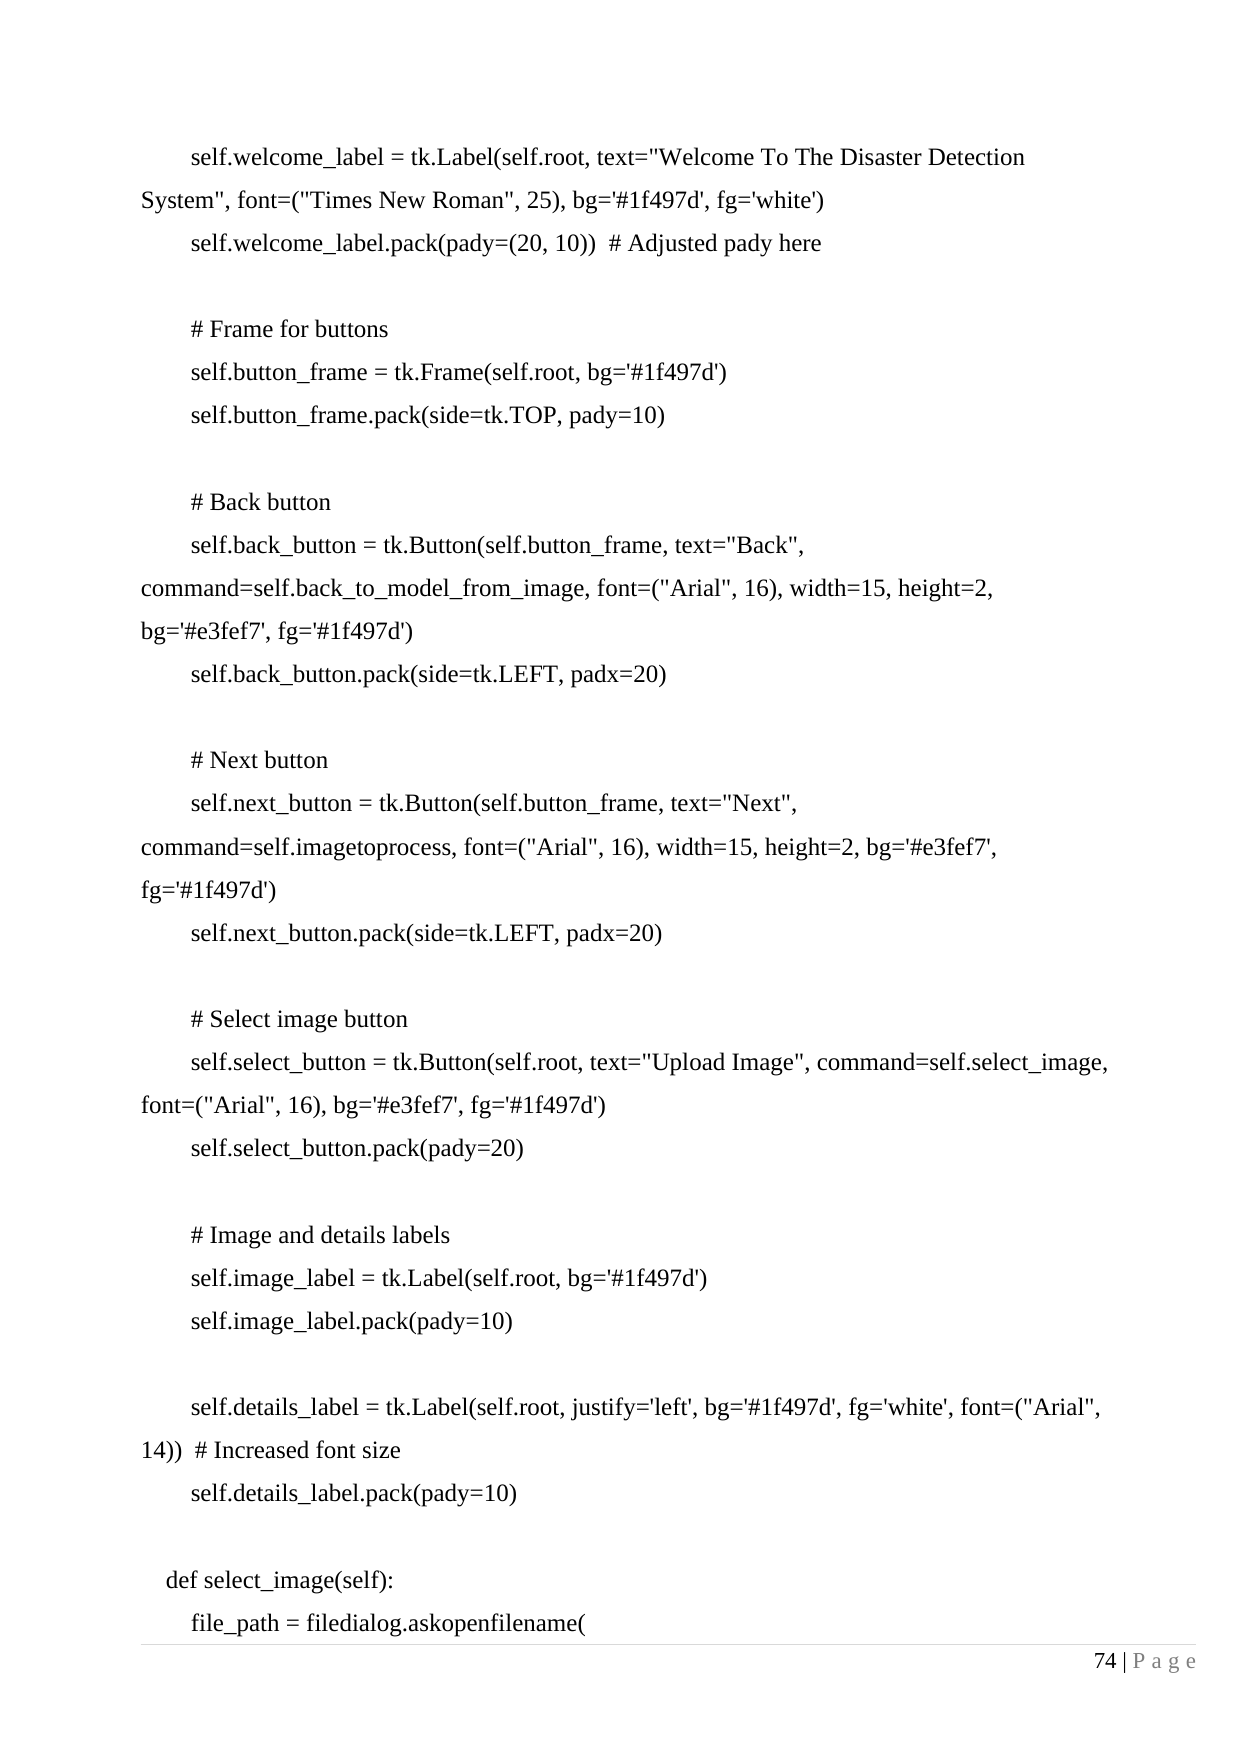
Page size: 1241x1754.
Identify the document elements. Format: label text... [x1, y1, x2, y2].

text self.next_button.pack(side=tk.LEFT, padx=20) [141, 918, 1115, 947]
text # Back button [141, 487, 1115, 515]
text self.back_button = tk.Button(self.button_frame, text="Back", command=self.back_to_model_from_image, font=("Arial", 16), width=15, height=2, bg='#e3fef7', fg='#1f497d') [141, 530, 1115, 645]
text self.select_button = tk.Button(self.root, text="Upload Image", command=self.select_image, font=("Arial", 16), bg='#e3fef7', fg='#1f497d') [141, 1047, 1115, 1119]
text # Frame for buttons [141, 314, 1115, 343]
text # Image and details labels [141, 1220, 1115, 1248]
text self.image_label.pack(pady=10) [141, 1306, 1115, 1335]
text # Next button [141, 745, 1115, 774]
text self.next_button = tk.Button(self.button_frame, text="Next", command=self.imagetoprocess, font=("Arial", 16), width=15, height=2, bg='#e3fef7', fg='#1f497d') [141, 788, 1115, 903]
text self.welcome_label.pack(pady=(20, 10)) # Adjusted pady here [141, 228, 1115, 257]
text self.details_label.pack(pady=10) [141, 1478, 1115, 1507]
text self.back_button.pack(side=tk.LEFT, padx=20) [141, 659, 1115, 688]
text file_path = filedialog.askopenfilename( [141, 1608, 1115, 1637]
text def select_image(self): [141, 1565, 1115, 1593]
text self.details_label = tk.Label(self.root, justify='left', bg='#1f497d', fg='white', font=("Arial", 14)) # Increased font size [141, 1392, 1115, 1464]
text self.button_frame.pack(side=tk.TOP, pady=10) [141, 400, 1115, 429]
text self.button_frame = tk.Frame(self.root, bg='#1f497d') [141, 357, 1115, 386]
text self.image_label = tk.Label(self.root, bg='#1f497d') [141, 1263, 1115, 1292]
text # Select image button [141, 1004, 1115, 1033]
text self.welcome_label = tk.Label(self.root, text="Welcome To The Disaster Detection System", font=("Times New Roman", 25), bg='#1f497d', fg='white') [141, 142, 1115, 213]
text self.select_button.pack(pady=20) [141, 1133, 1115, 1162]
